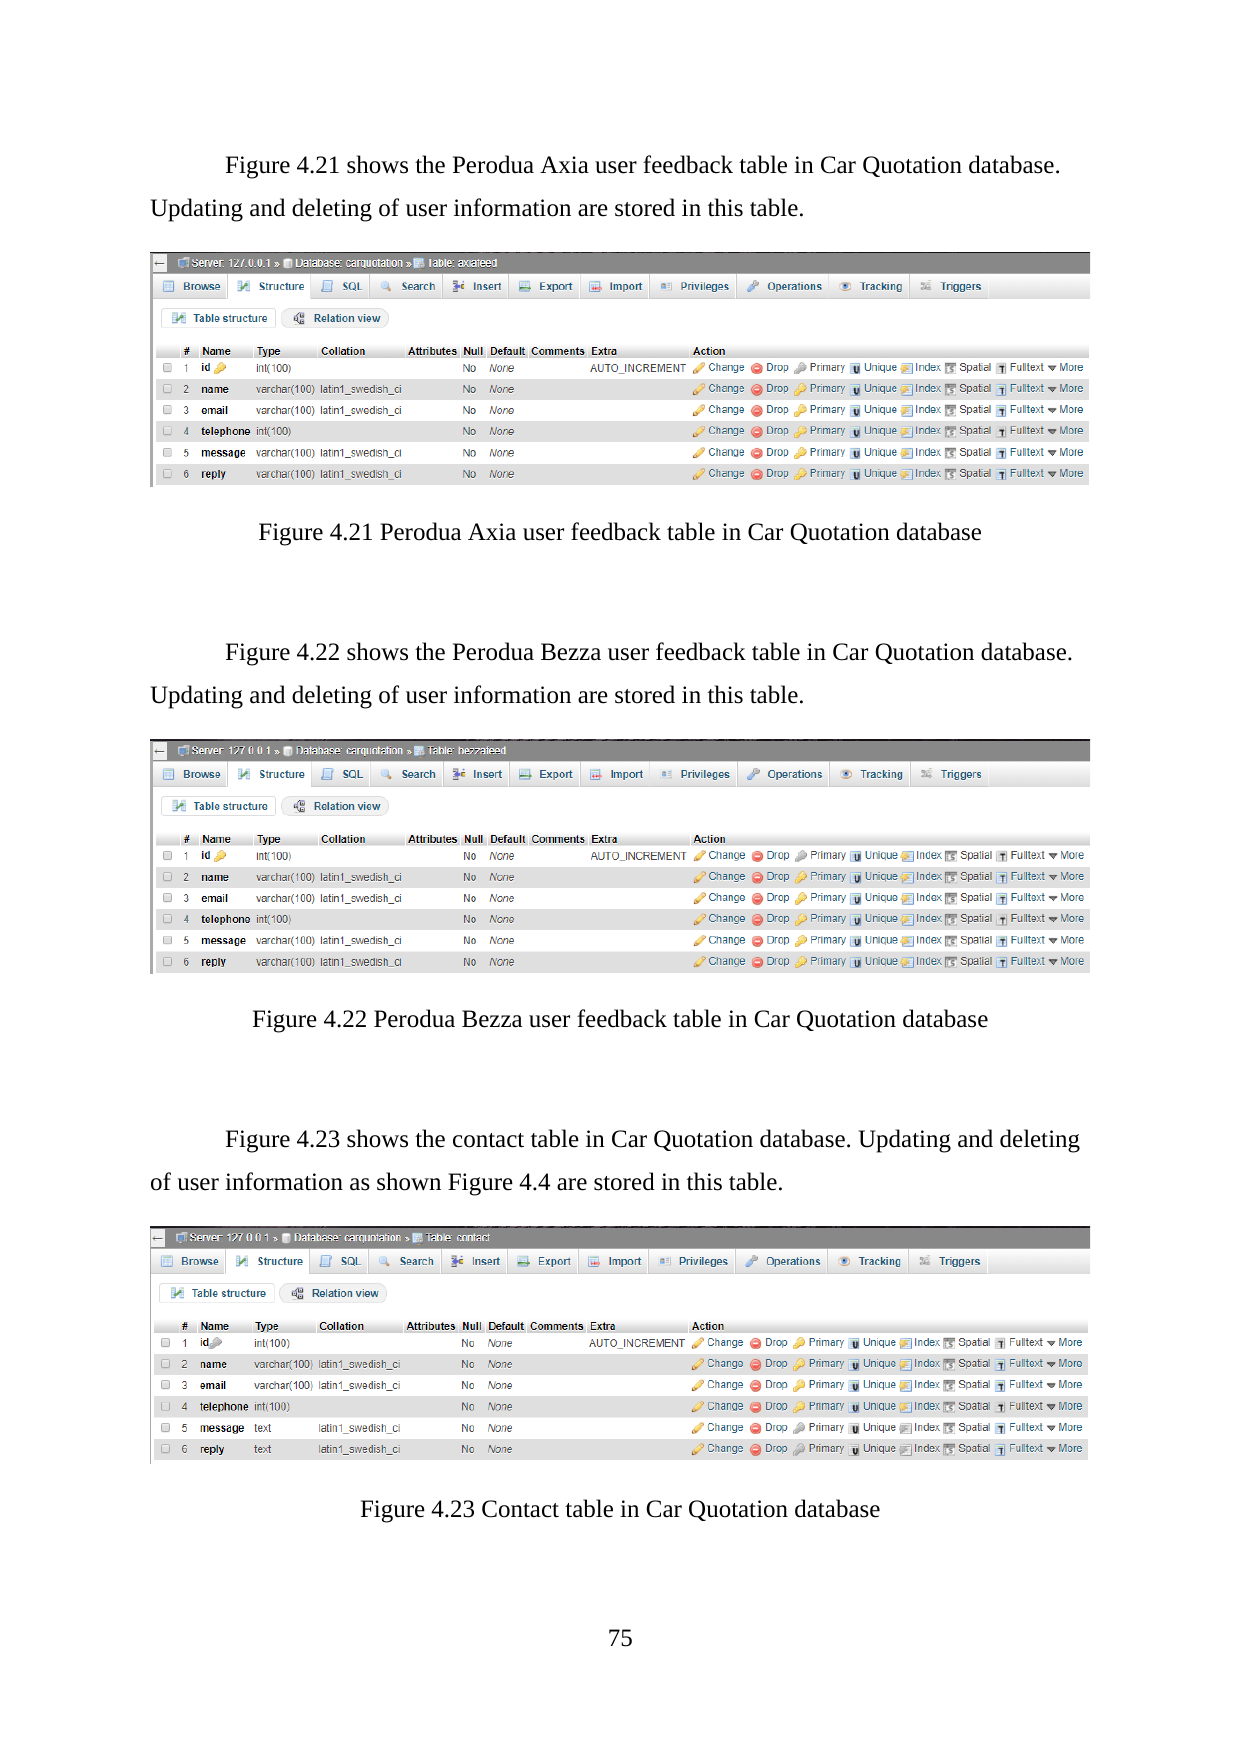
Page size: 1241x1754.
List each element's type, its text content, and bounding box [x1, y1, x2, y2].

text Figure 4.22 shows the Perodua Bezza user feedback table in Car Quotation database. Updating and deleting of user information are stored in this table. [150, 637, 1090, 709]
picture [150, 1226, 1091, 1464]
text Figure 4.23 Contact table in Car Quotation database [150, 1494, 1090, 1523]
text Figure 4.23 shows the contact table in Car Quotation database. Updating and deleting of user information as shown Figure 4.4 are stored in this table. [150, 1124, 1090, 1196]
text Figure 4.22 Perodua Bezza user feedback table in Car Quotation database [150, 1004, 1090, 1033]
text Figure 4.21 Perodua Axia user feedback table in Car Quotation database [150, 517, 1090, 546]
picture [150, 252, 1091, 487]
text Figure 4.21 shows the Perodua Axia user feedback table in Car Quotation database. Updating and deleting of user information are stored in this table. [150, 150, 1090, 222]
picture [150, 739, 1091, 974]
